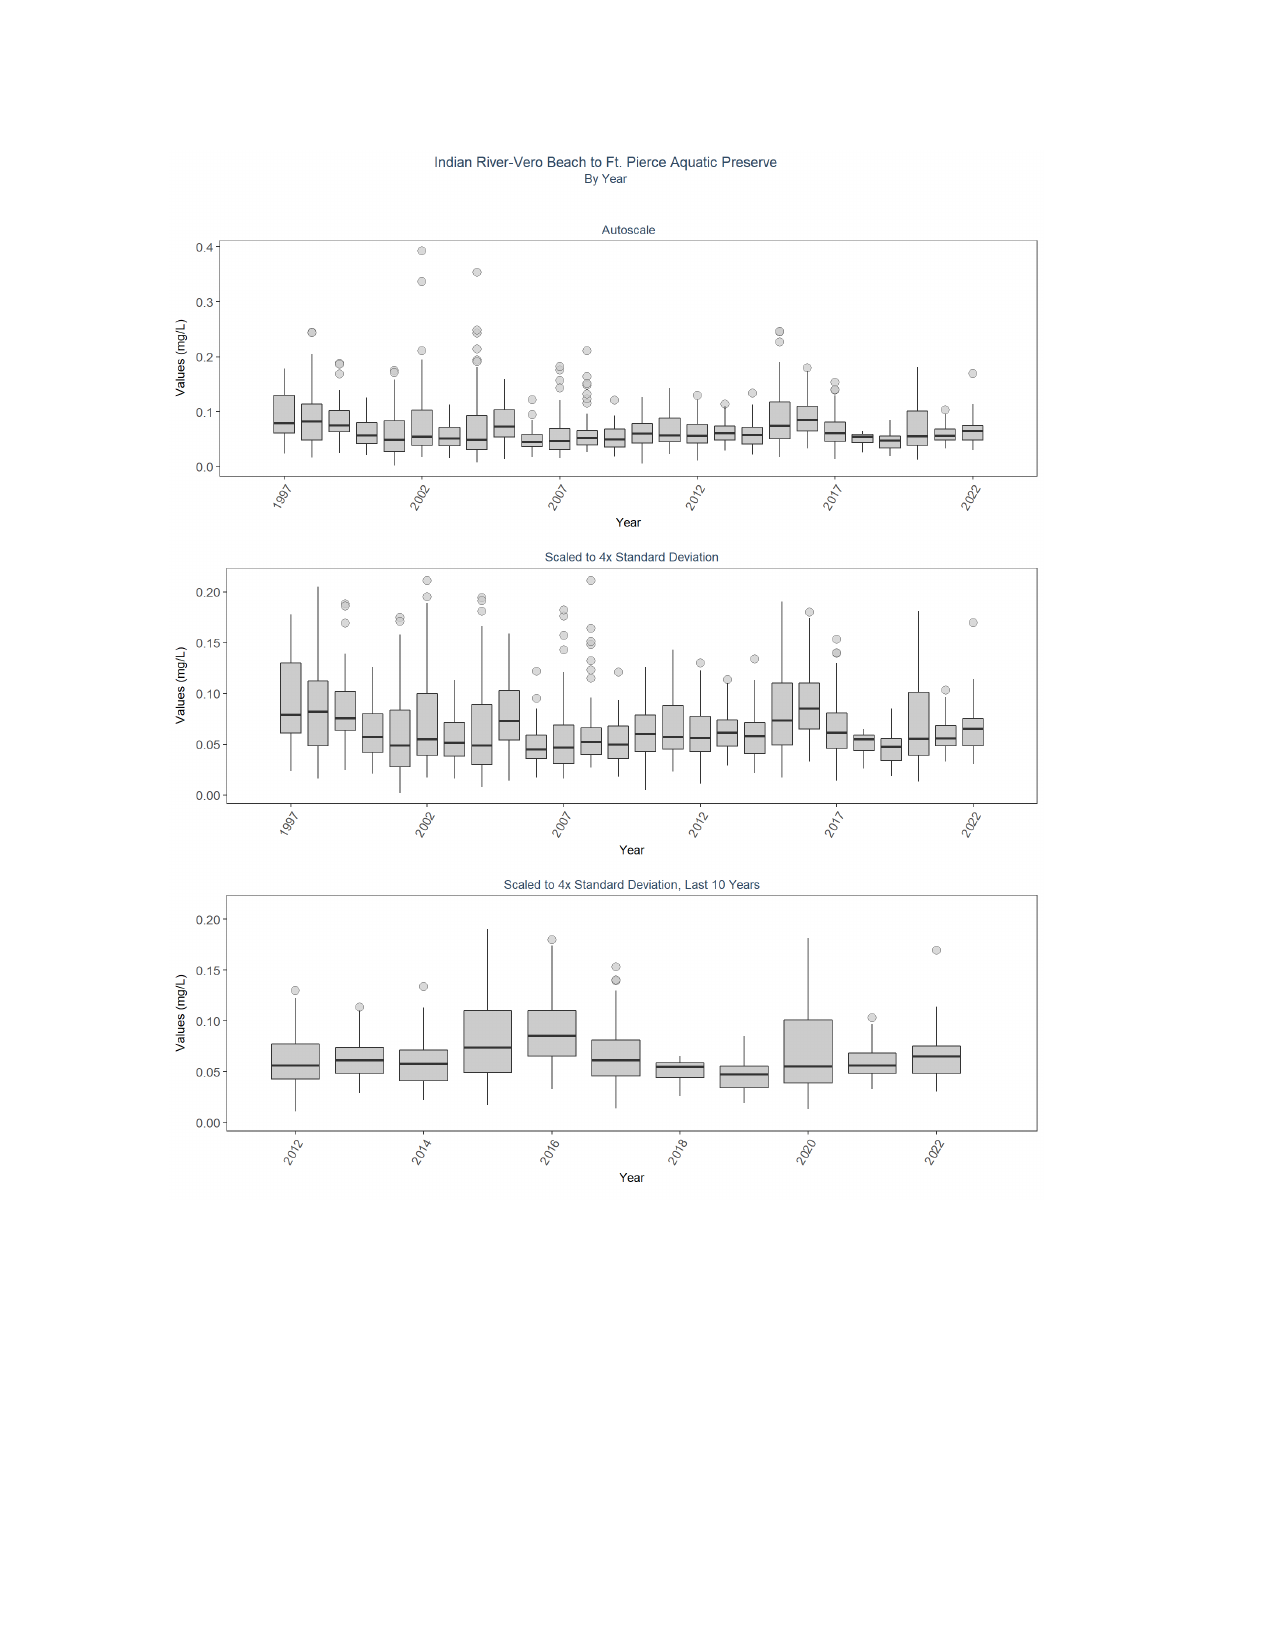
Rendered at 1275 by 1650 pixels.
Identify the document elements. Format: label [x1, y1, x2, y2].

picture [168, 150, 1044, 1200]
